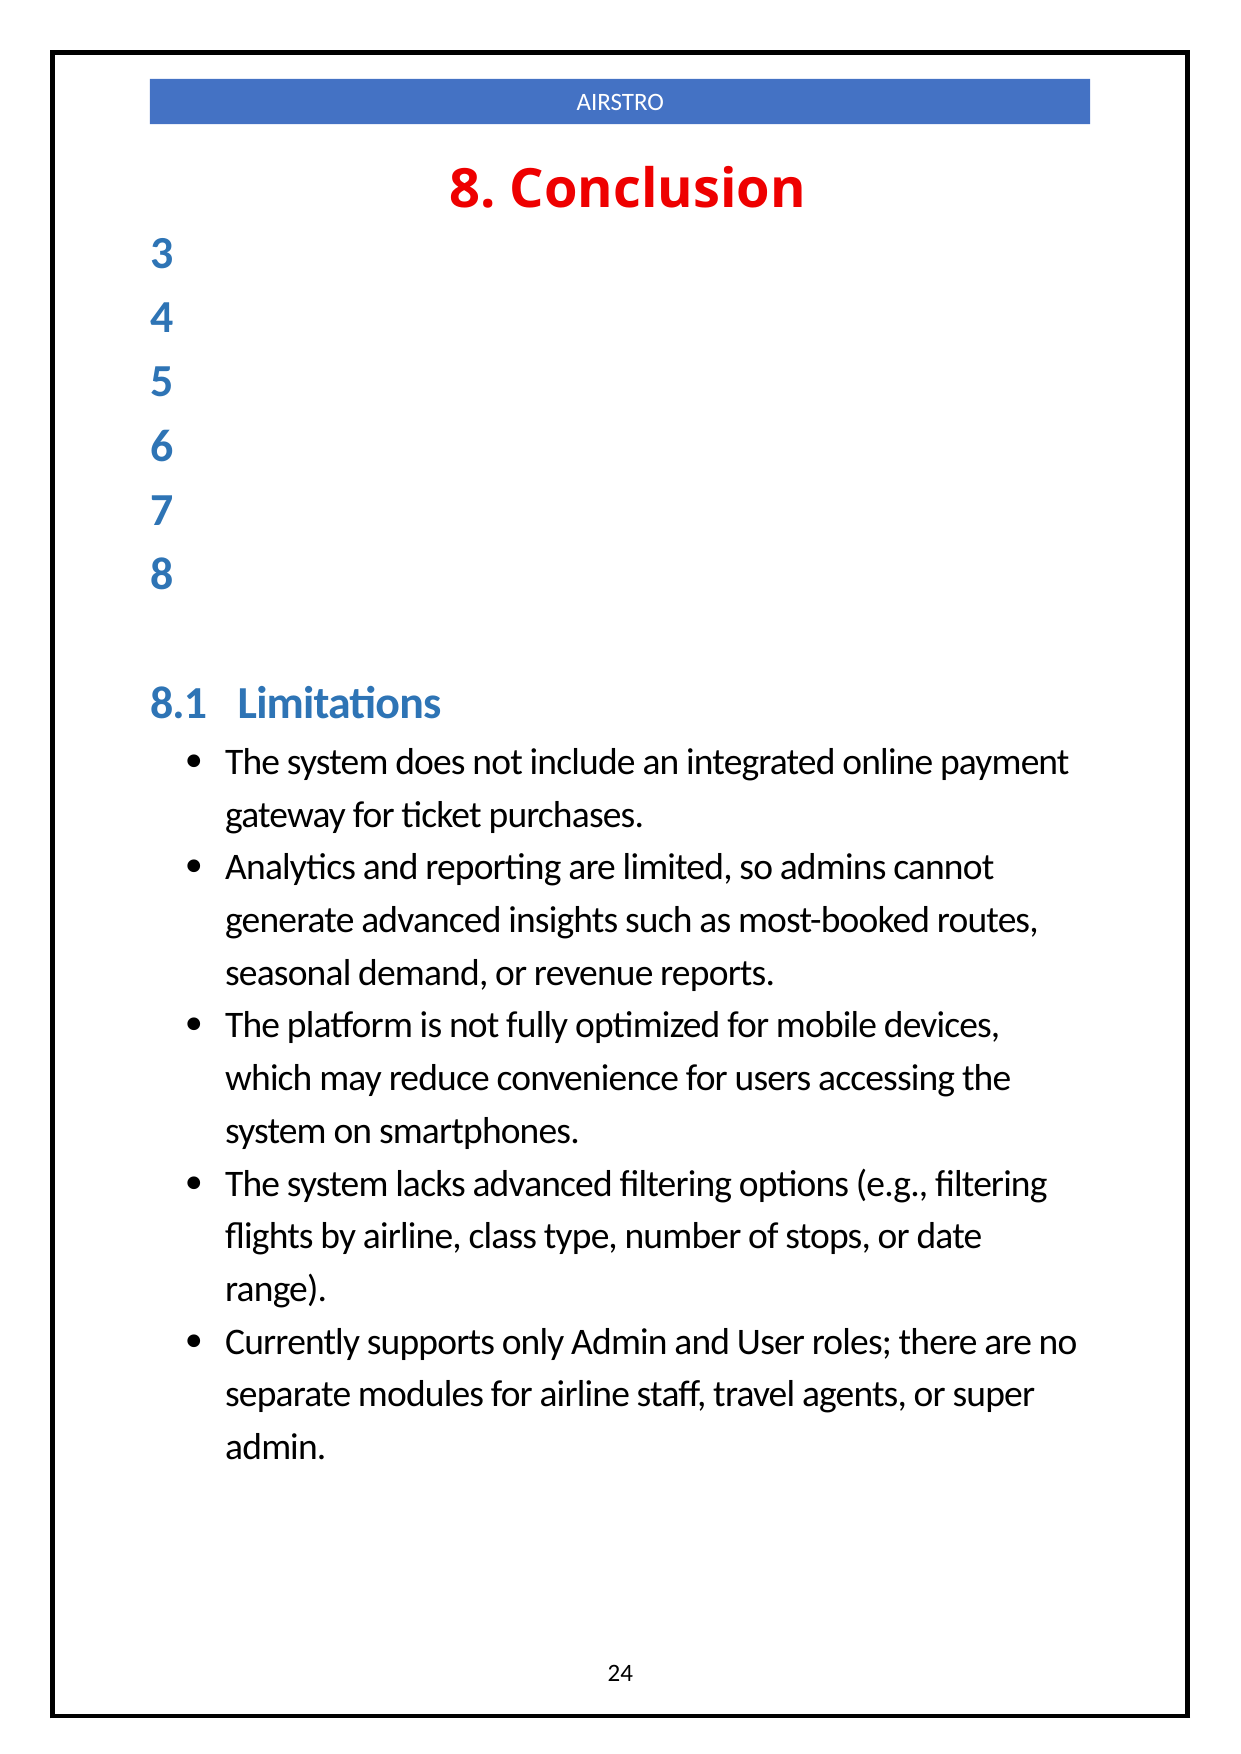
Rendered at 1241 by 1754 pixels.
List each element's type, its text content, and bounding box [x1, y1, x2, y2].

list Currently supports only Admin and User roles; there are no separate modules for airline staff, travel agents, or super admin. [187, 1318, 1090, 1469]
list Conclusion [187, 150, 1090, 224]
list The system does not include an integrated online payment gateway for ticket purchases. [187, 738, 1090, 836]
list Analytics and reporting are limited, so admins cannot generate advanced insights such as most-booked routes, seasonal demand, or revenue reports. [187, 843, 1090, 994]
list The system lacks advanced filtering options (e.g., filtering flights by airline, class type, number of stops, or date range). [187, 1159, 1090, 1311]
list Limitations [150, 674, 1090, 729]
list The platform is not fully optimized for mobile devices, which may reduce convenience for users accessing the system on smartphones. [187, 1001, 1090, 1153]
